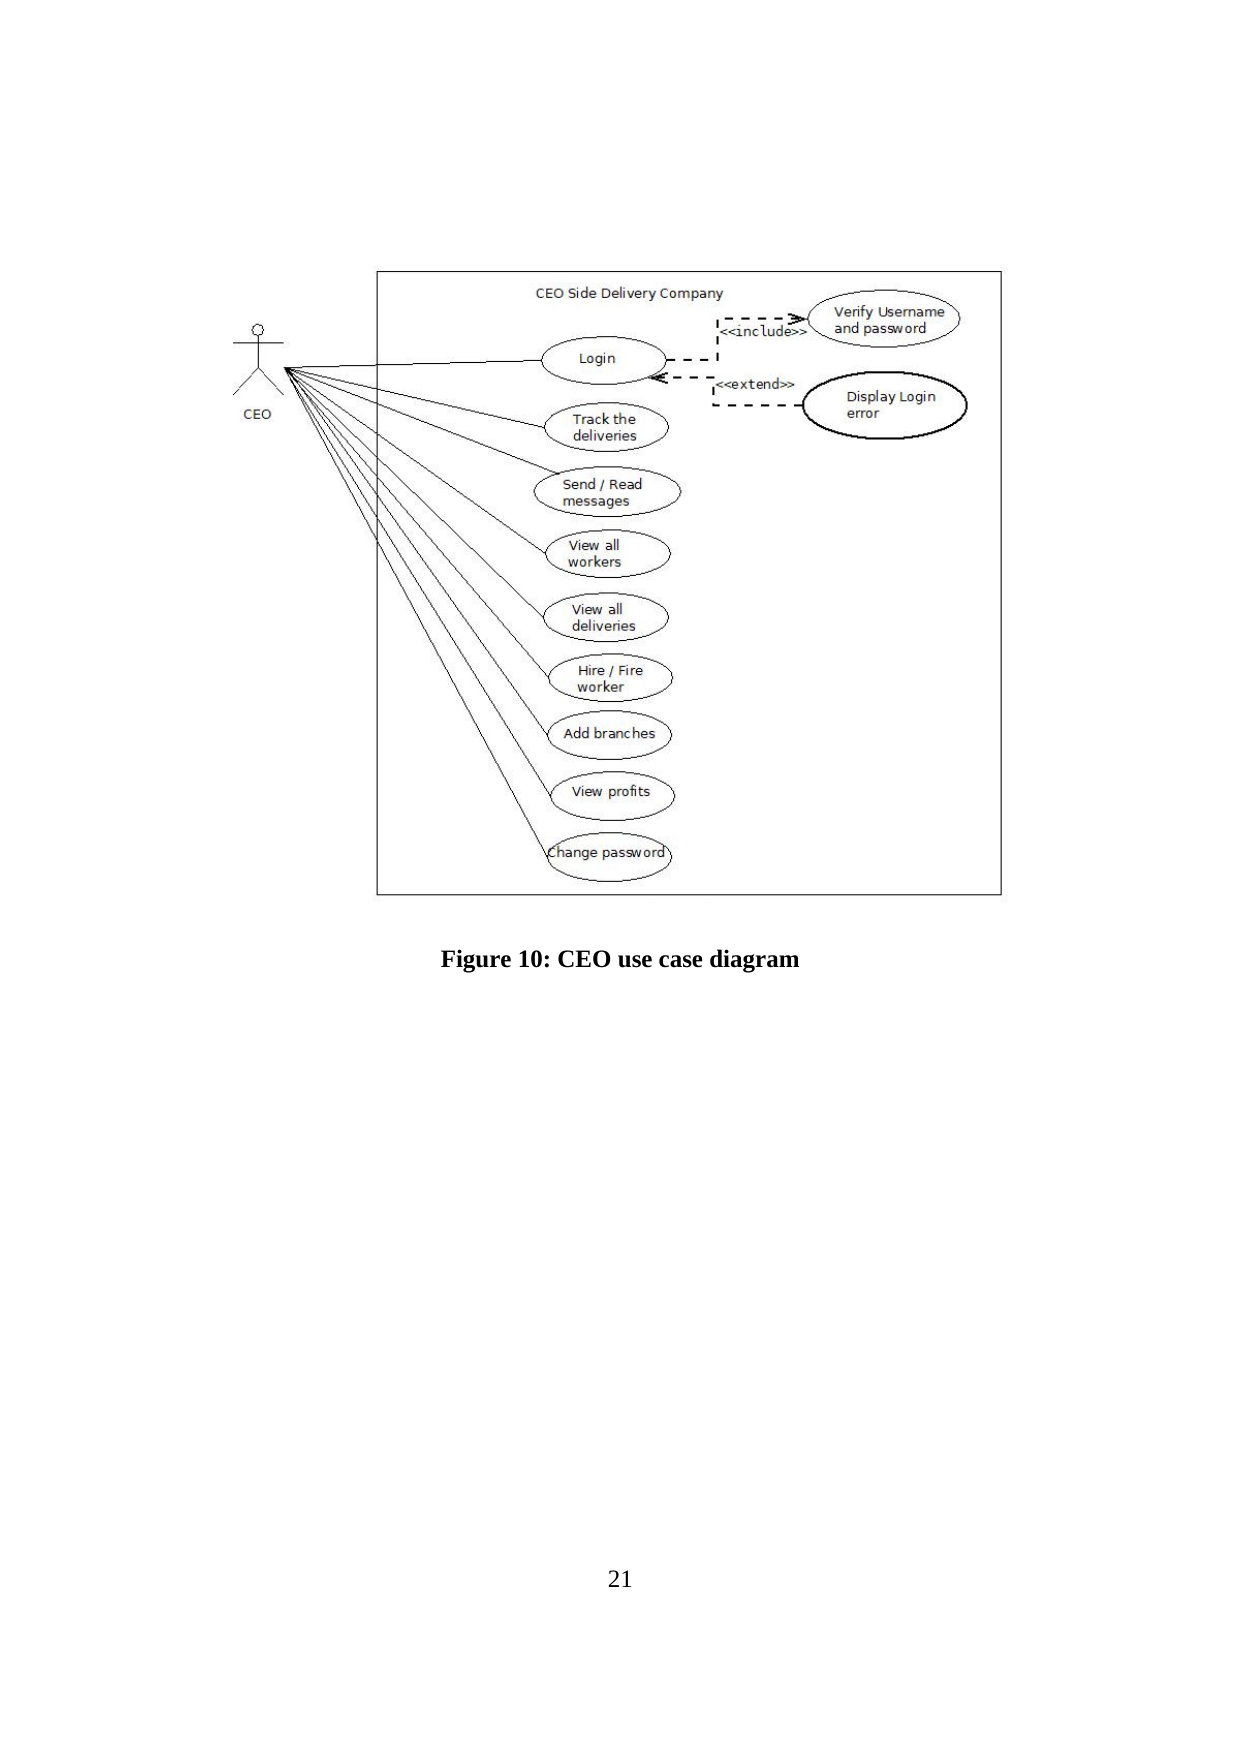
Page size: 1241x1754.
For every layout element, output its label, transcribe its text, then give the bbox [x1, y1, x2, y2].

text Figure 10: CEO use case diagram [150, 944, 1090, 972]
picture [232, 265, 1008, 903]
